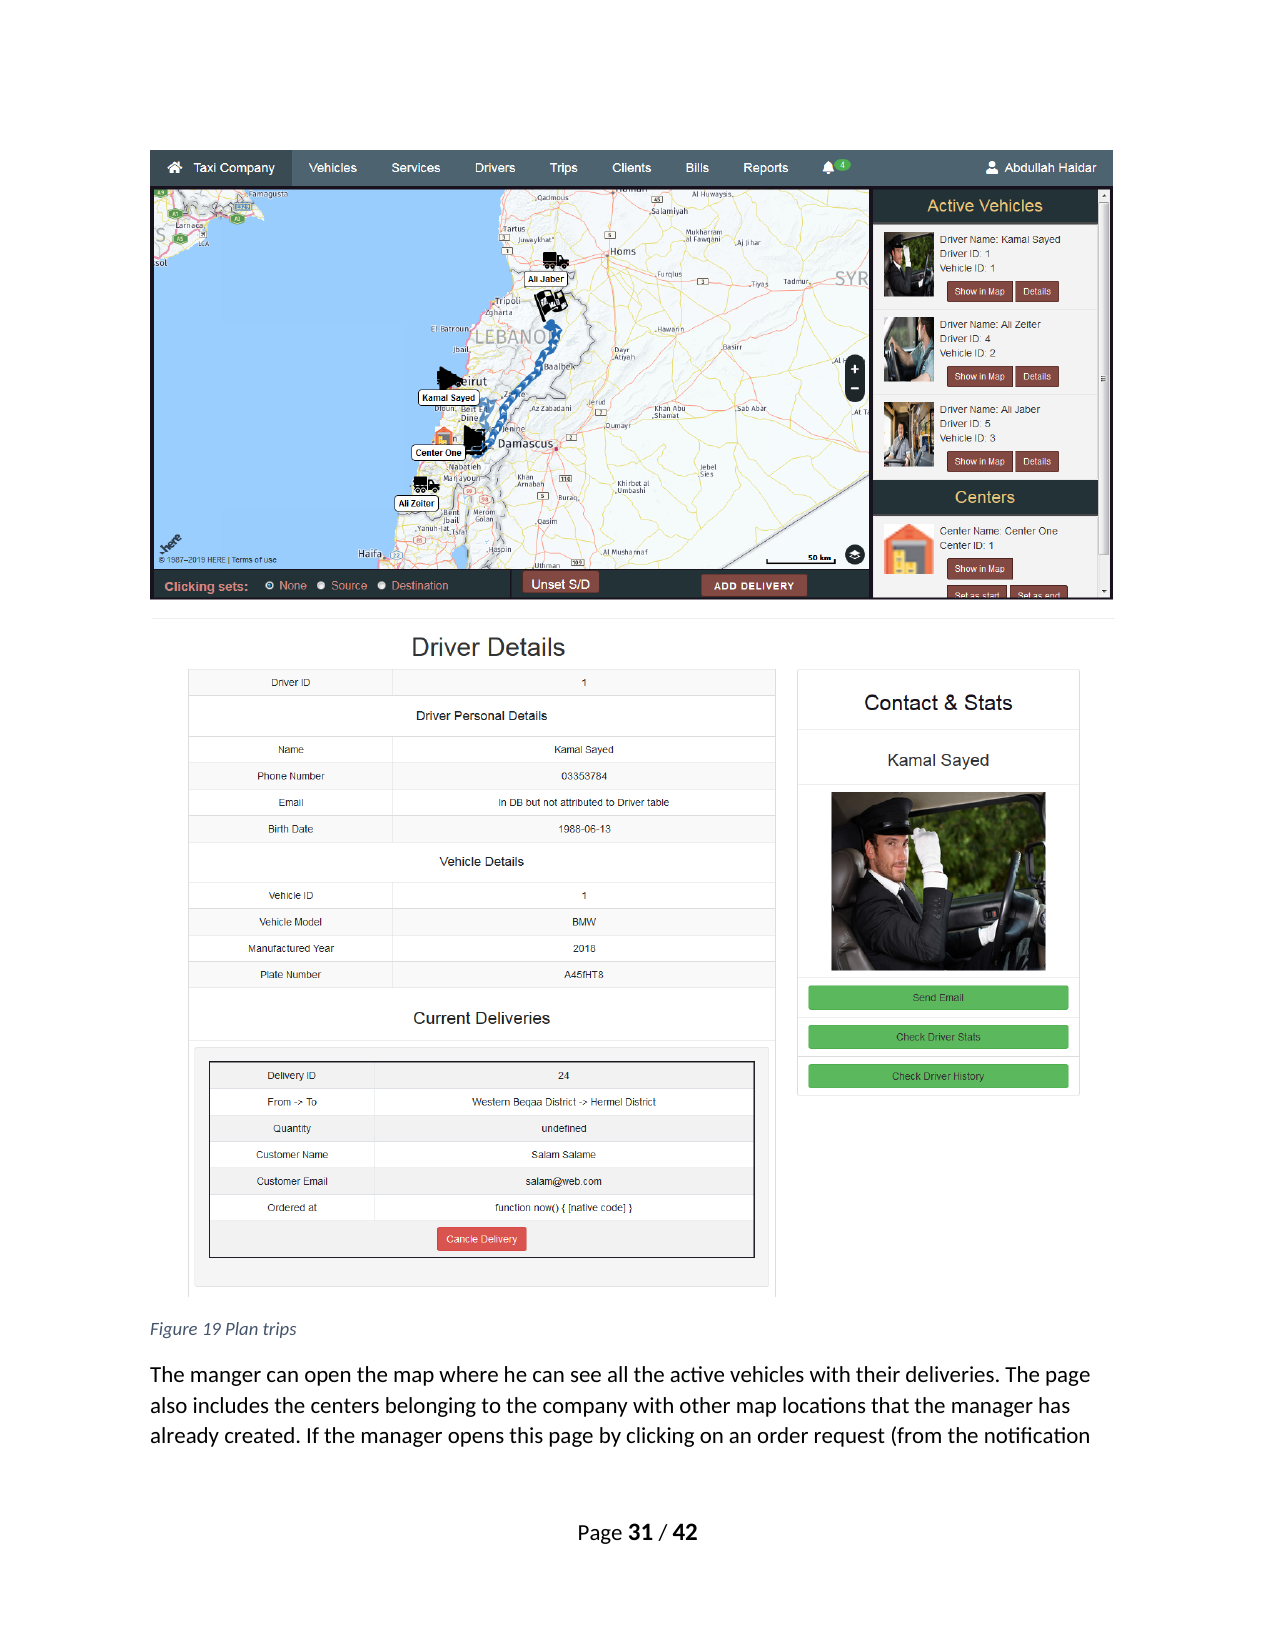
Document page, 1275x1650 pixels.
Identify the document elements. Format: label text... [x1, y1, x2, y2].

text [150, 1361, 1125, 1449]
picture [150, 150, 1123, 1298]
